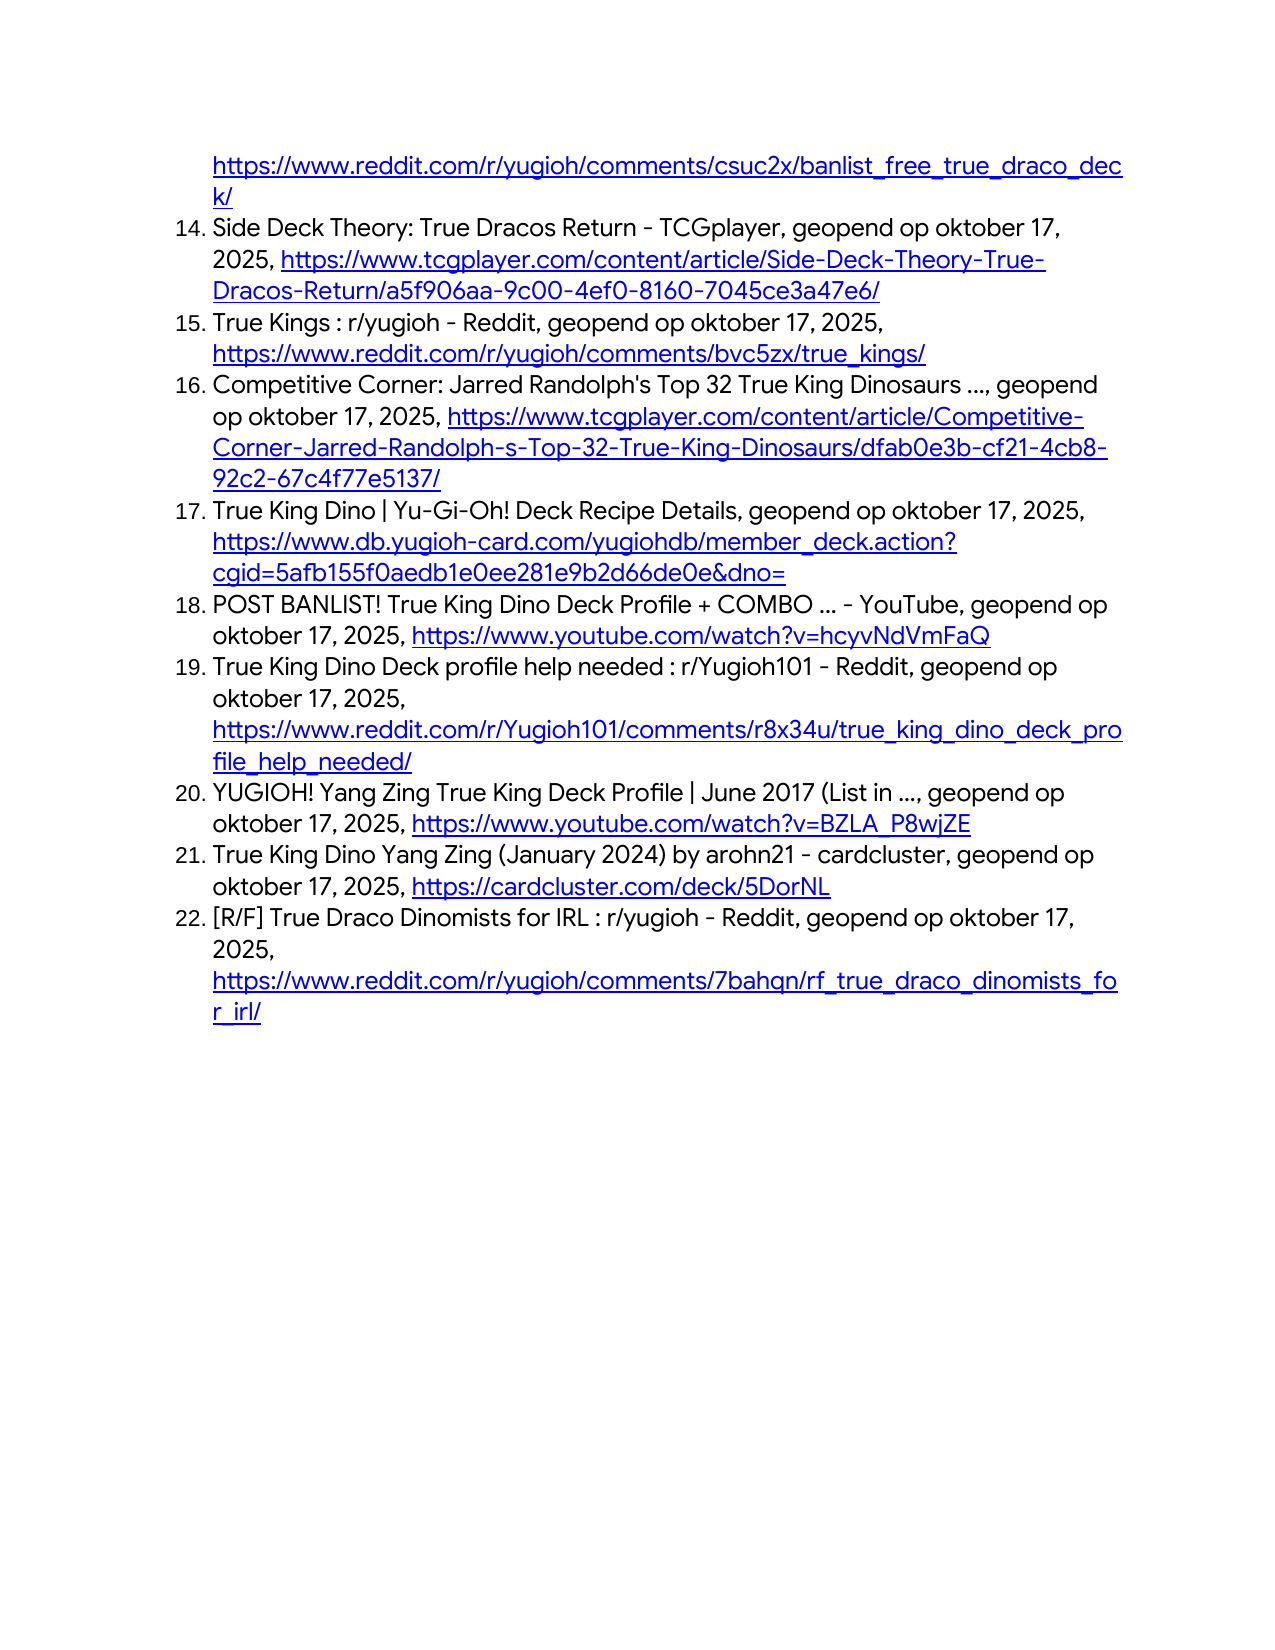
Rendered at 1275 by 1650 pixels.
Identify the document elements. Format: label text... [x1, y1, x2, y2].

list True Kings : r/yugioh - Reddit, geopend op oktober 17, 2025, https://www.reddit.com/r/yugioh/comments/bvc5zx/true_kings/ [175, 307, 1125, 369]
list [R/F] True Draco Dinomists for IRL : r/yugioh - Reddit, geopend op oktober 17, 2025, https://www.reddit.com/r/yugioh/comments/7bahqn/rf_true_draco_dinomists_for_irl/ [175, 902, 1125, 1028]
list Competitive Corner: Jarred Randolph's Top 32 True King Dinosaurs ..., geopend op oktober 17, 2025, https://www.tcgplayer.com/content/article/Competitive-Corner-Jarred-Randolph-s-Top-32-True-King-Dinosaurs/dfab0e3b-cf21-4cb8-92c2-67c4f77e5137/ [175, 369, 1125, 495]
list POST BANLIST! True King Dino Deck Profile + COMBO ... - YouTube, geopend op oktober 17, 2025, https://www.youtube.com/watch?v=hcyvNdVmFaQ [175, 589, 1125, 652]
list YUGIOH! Yang Zing True King Deck Profile | June 2017 (List in ..., geopend op oktober 17, 2025, https://www.youtube.com/watch?v=BZLA_P8wjZE [175, 777, 1125, 840]
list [175, 150, 1125, 213]
list True King Dino Yang Zing (January 2024) by arohn21 - cardcluster, geopend op oktober 17, 2025, https://cardcluster.com/deck/5DorNL [175, 840, 1125, 902]
list True King Dino | Yu-Gi-Oh! Deck Recipe Details, geopend op oktober 17, 2025, https://www.db.yugioh-card.com/yugiohdb/member_deck.action?cgid=5afb155f0aedb1e0ee281e9b2d66de0e&dno= [175, 495, 1125, 589]
list Side Deck Theory: True Dracos Return - TCGplayer, geopend op oktober 17, 2025, https://www.tcgplayer.com/content/article/Side-Deck-Theory-True-Dracos-Return/a5f906aa-9c00-4ef0-8160-7045ce3a47e6/ [175, 213, 1125, 307]
list True King Dino Deck profile help needed : r/Yugioh101 - Reddit, geopend op oktober 17, 2025, https://www.reddit.com/r/Yugioh101/comments/r8x34u/true_king_dino_deck_profile_help_needed/ [175, 652, 1125, 777]
